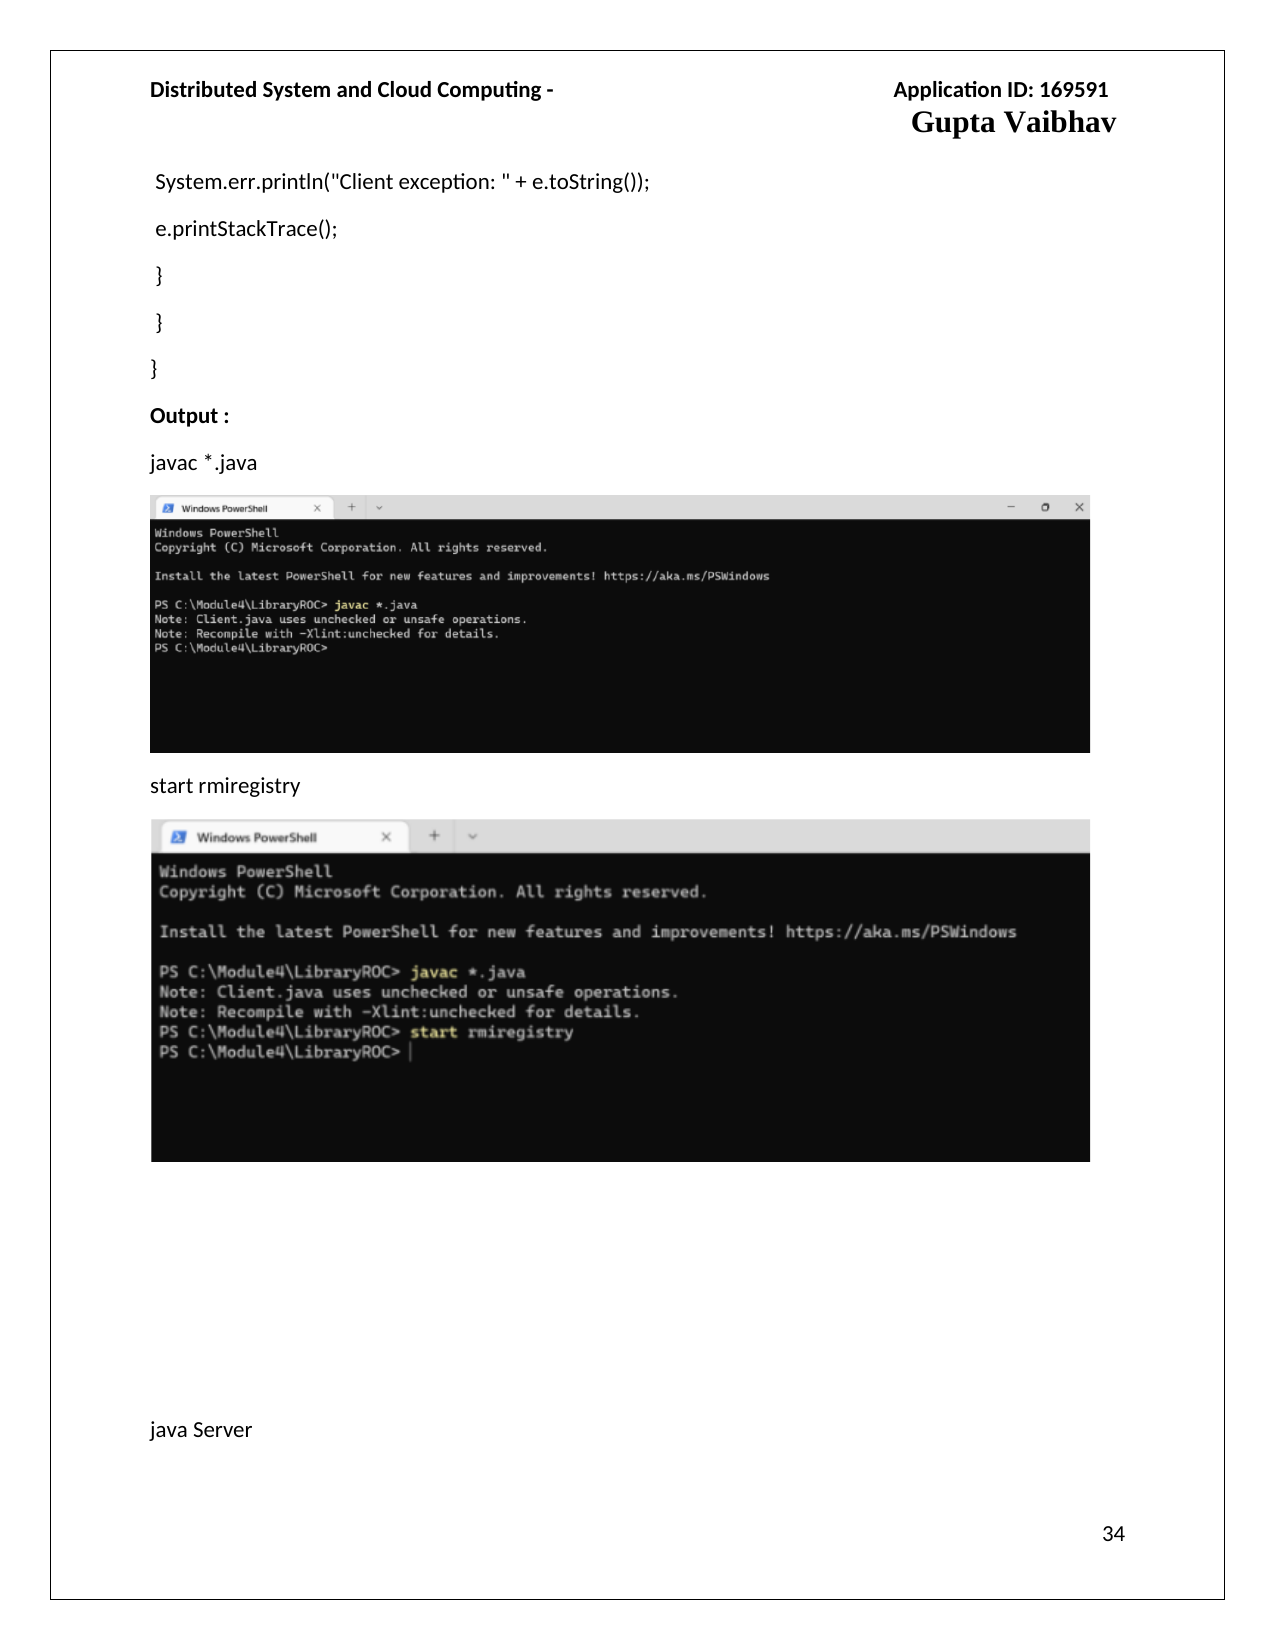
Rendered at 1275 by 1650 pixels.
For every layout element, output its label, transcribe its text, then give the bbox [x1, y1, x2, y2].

text start rmiregistry [150, 771, 1125, 799]
text javac *.java [150, 448, 1125, 476]
text } [150, 261, 1125, 289]
picture [150, 818, 1091, 1162]
text System.err.println("Client exception: " + e.toString()); [150, 167, 1125, 195]
text } [150, 354, 1125, 382]
text java Server [150, 1415, 1125, 1443]
text e.printStackTrace(); [150, 214, 1125, 242]
text } [150, 308, 1125, 336]
picture [150, 495, 1091, 753]
text Output : [150, 401, 1125, 429]
